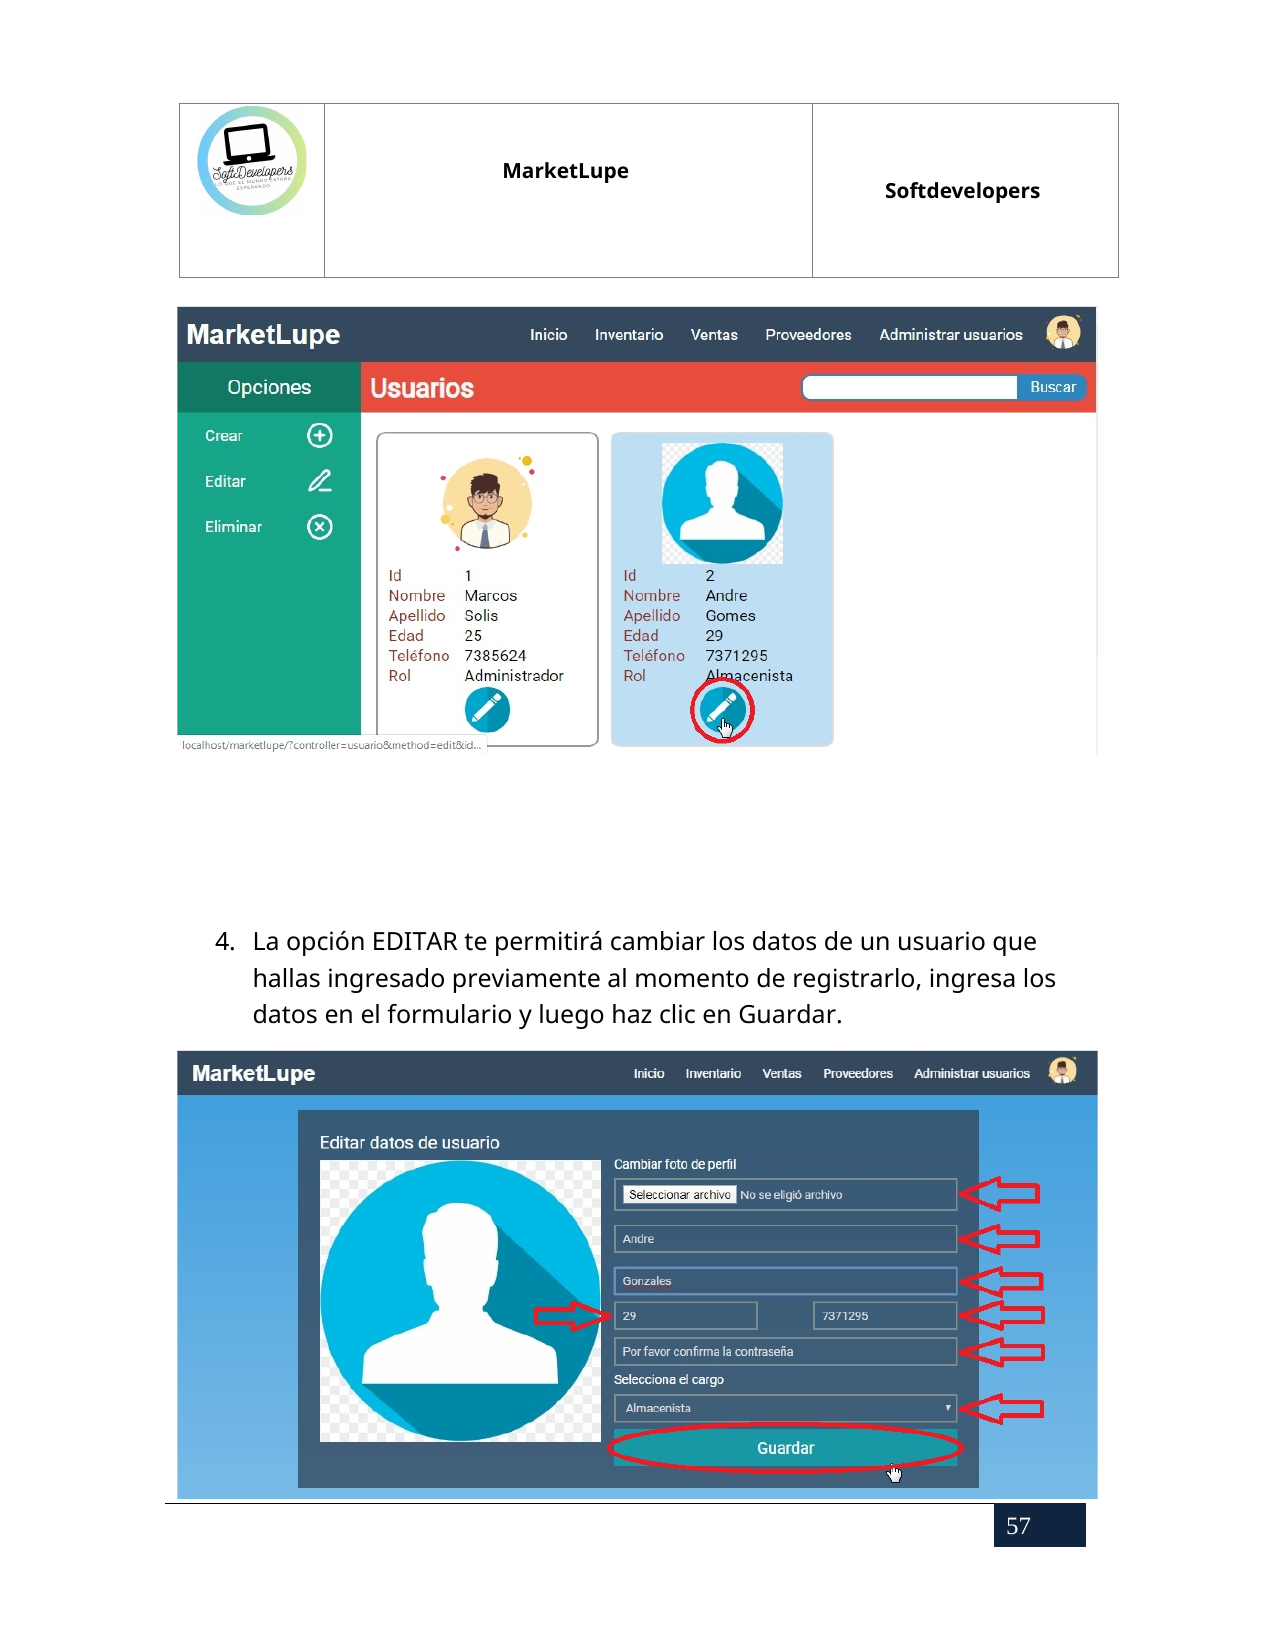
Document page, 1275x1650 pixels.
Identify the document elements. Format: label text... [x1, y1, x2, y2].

picture [177, 1050, 1098, 1499]
picture [177, 306, 1098, 754]
list La opción EDITAR te permitirá cambiar los datos de un usuario que hallas ingresado previamente al momento de registrarlo, ingresa los datos en el formulario y luego haz clic en Guardar. [215, 923, 1098, 1031]
picture [197, 106, 307, 215]
